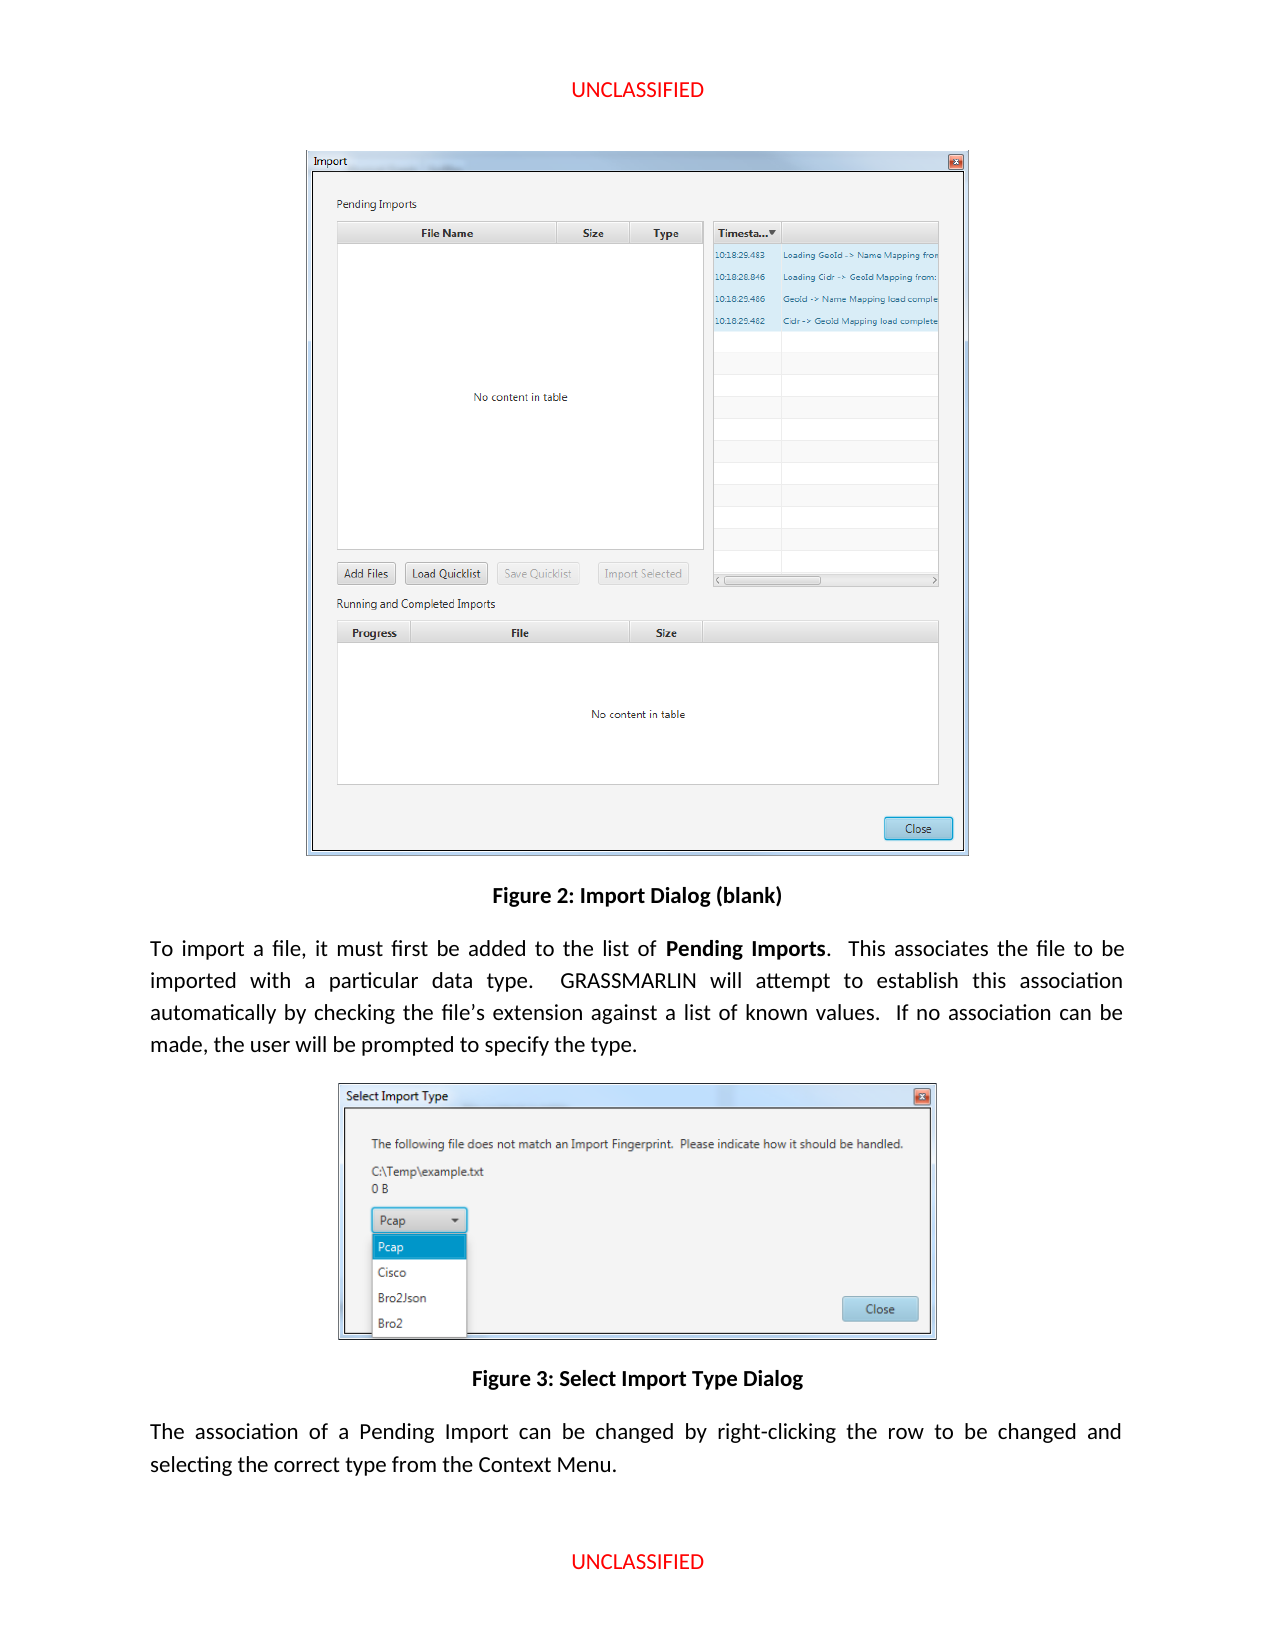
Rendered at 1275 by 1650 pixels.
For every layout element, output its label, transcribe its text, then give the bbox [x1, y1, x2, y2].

text The association of a Pending Import can be changed by right-clicking the row to be changed and selecting the correct type from the Context Menu. [150, 1417, 1125, 1478]
text Figure 2: Import Dialog (blank) [150, 881, 1125, 909]
text Figure 3: Select Import Type Dialog [150, 1364, 1125, 1392]
picture [306, 150, 969, 856]
picture [338, 1083, 937, 1340]
text To import a file, it must first be added to the list of Pending Imports. This associates the file to be imported with a particular data type. GRASSMARLIN will attempt to establish this association automatically by checking the file’s extension against a list of known values. If no association can be made, the user will be prompted to specify the type. [150, 934, 1125, 1058]
